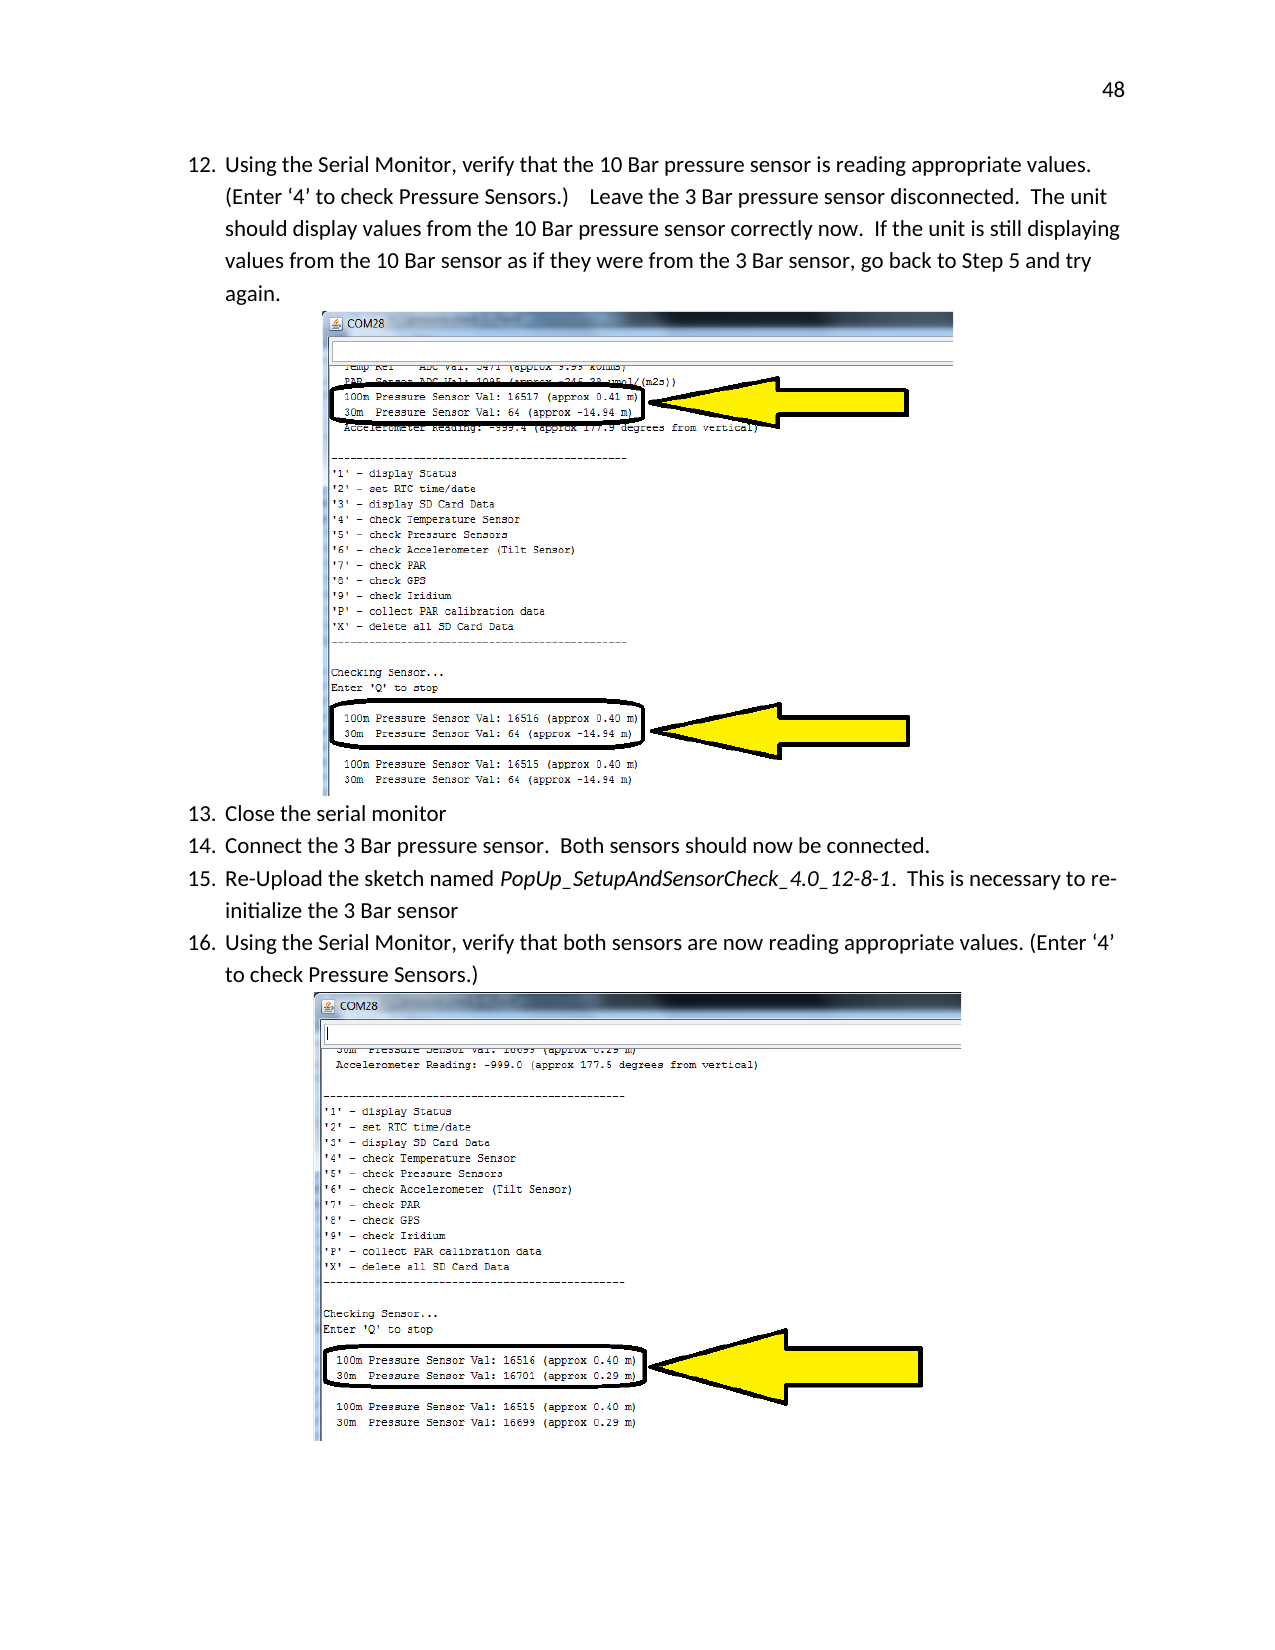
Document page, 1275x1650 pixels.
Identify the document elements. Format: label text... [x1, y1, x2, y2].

list Connect the 3 Bar pressure sensor. Both sensors should now be connected. [187, 831, 1125, 859]
list Close the serial monitor [187, 799, 1125, 827]
list Using the Serial Monitor, verify that the 10 Bar pressure sensor is reading appropriate values. (Enter ‘4’ to check Pressure Sensors.) Leave the 3 Bar pressure sensor disconnected. The unit should display values from the 10 Bar pressure sensor correctly now. If the unit is still displaying values from the 10 Bar sensor as if they were from the 3 Bar sensor, go back to Step 5 and try again. [187, 150, 1125, 307]
picture [322, 311, 954, 796]
list Using the Serial Monitor, verify that both sensors are now reading appropriate values. (Enter ‘4’ to check Pressure Sensors.) [187, 928, 1125, 988]
list Re-Upload the sketch named PopUp_SetupAndSensorCheck_4.0_12-8-1. This is necessary to re-initialize the 3 Bar sensor [187, 864, 1125, 924]
picture [313, 992, 962, 1441]
